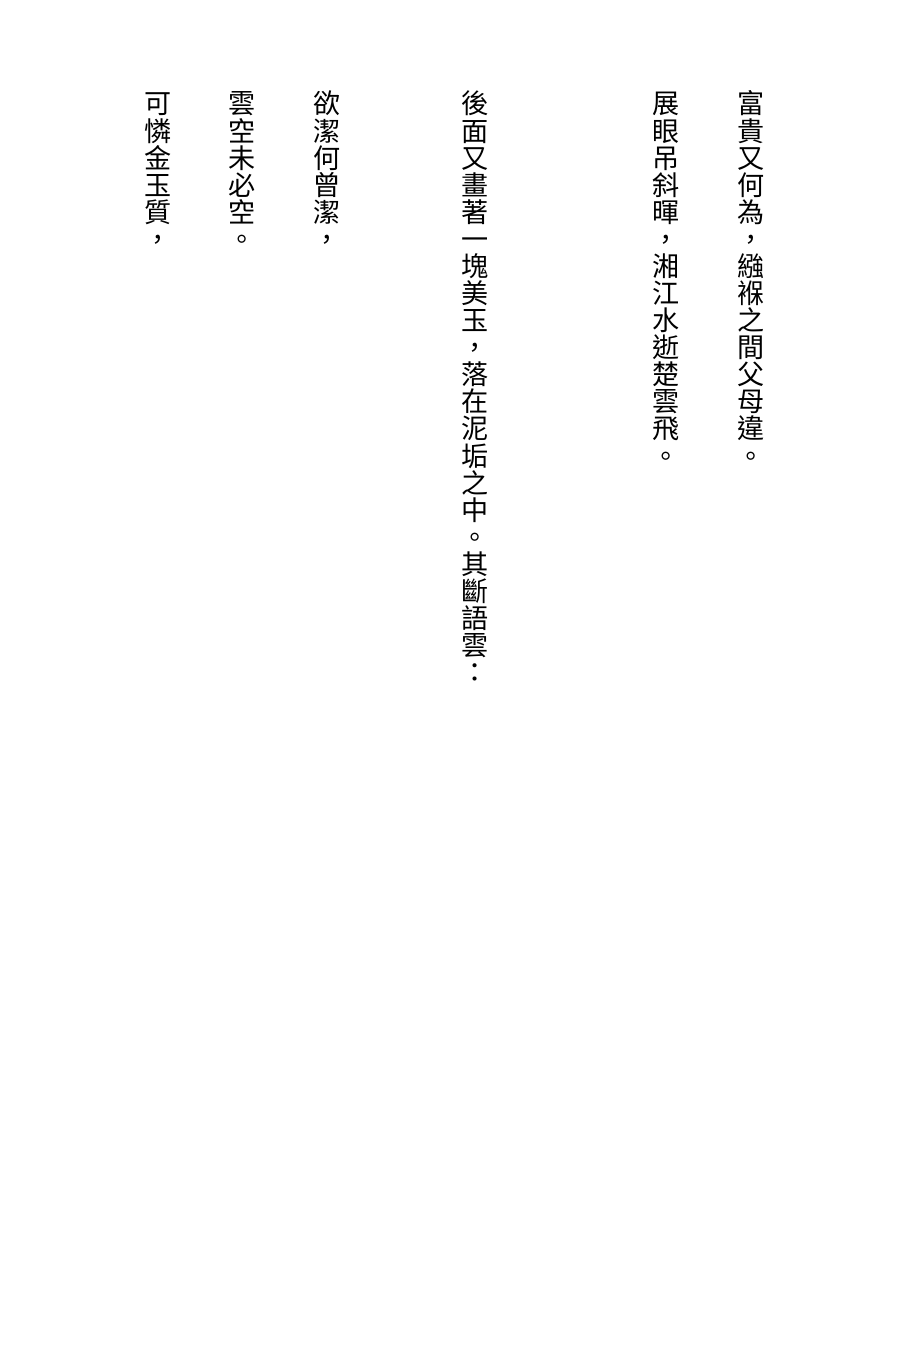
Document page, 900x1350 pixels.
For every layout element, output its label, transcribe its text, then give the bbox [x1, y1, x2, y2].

text 後面又畫著一塊美玉，落在泥垢之中。其斷語雲： [413, 90, 535, 1260]
text 富貴又何為，繈褓之間父母違。 展眼吊斜暉，湘江水逝楚雲飛。 [561, 90, 810, 1260]
text 欲潔何曾潔， 雲空未必空。 可憐金玉質， 終陷淖泥中。 [96, 90, 387, 1260]
